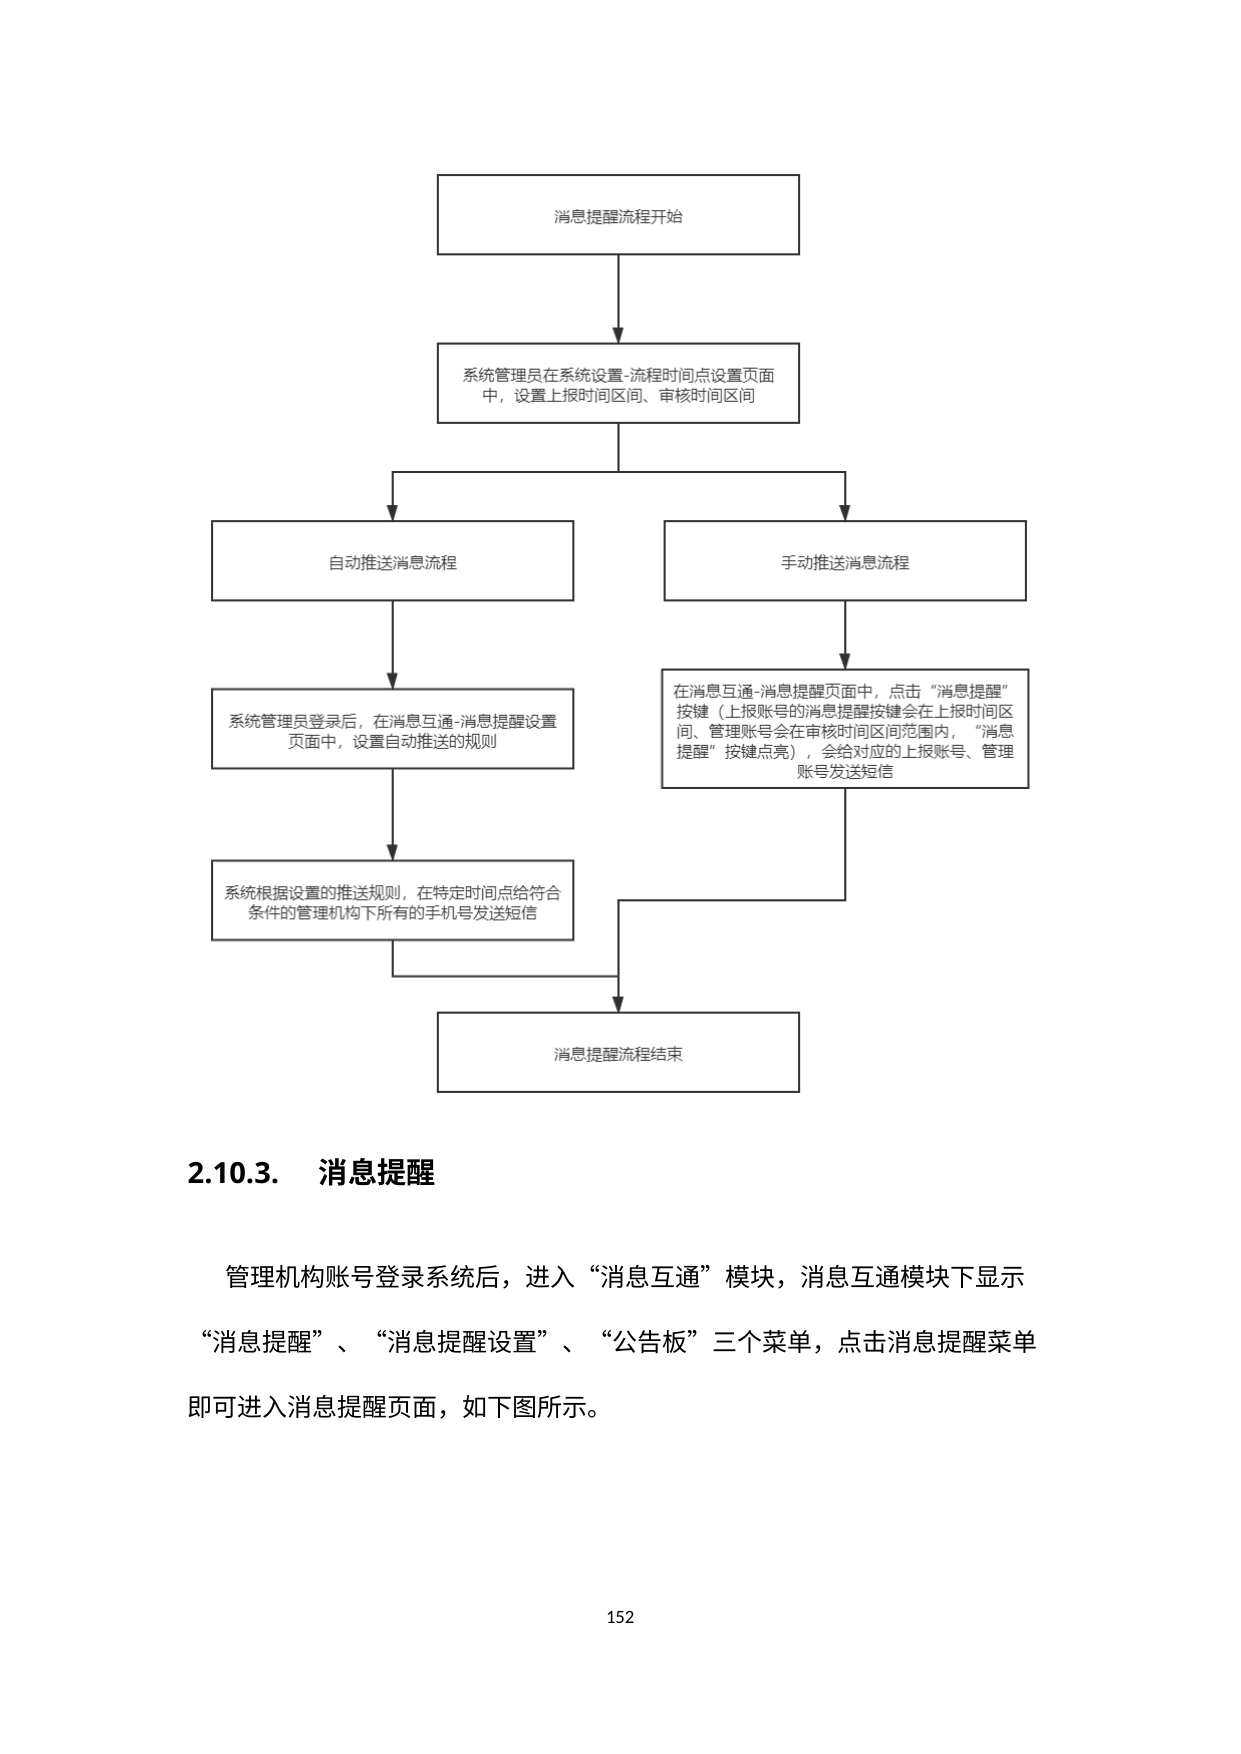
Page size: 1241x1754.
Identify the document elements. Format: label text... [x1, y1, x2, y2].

text 管理机构账号登录系统后，进入“消息互通”模块，消息互通模块下显示“消息提醒”、“消息提醒设置”、“公告板”三个菜单，点击消息提醒菜单即可进入消息提醒页面，如下图所示。 [187, 1243, 1053, 1438]
subtitle 消息提醒 [187, 1138, 1053, 1203]
picture [187, 151, 1053, 1117]
